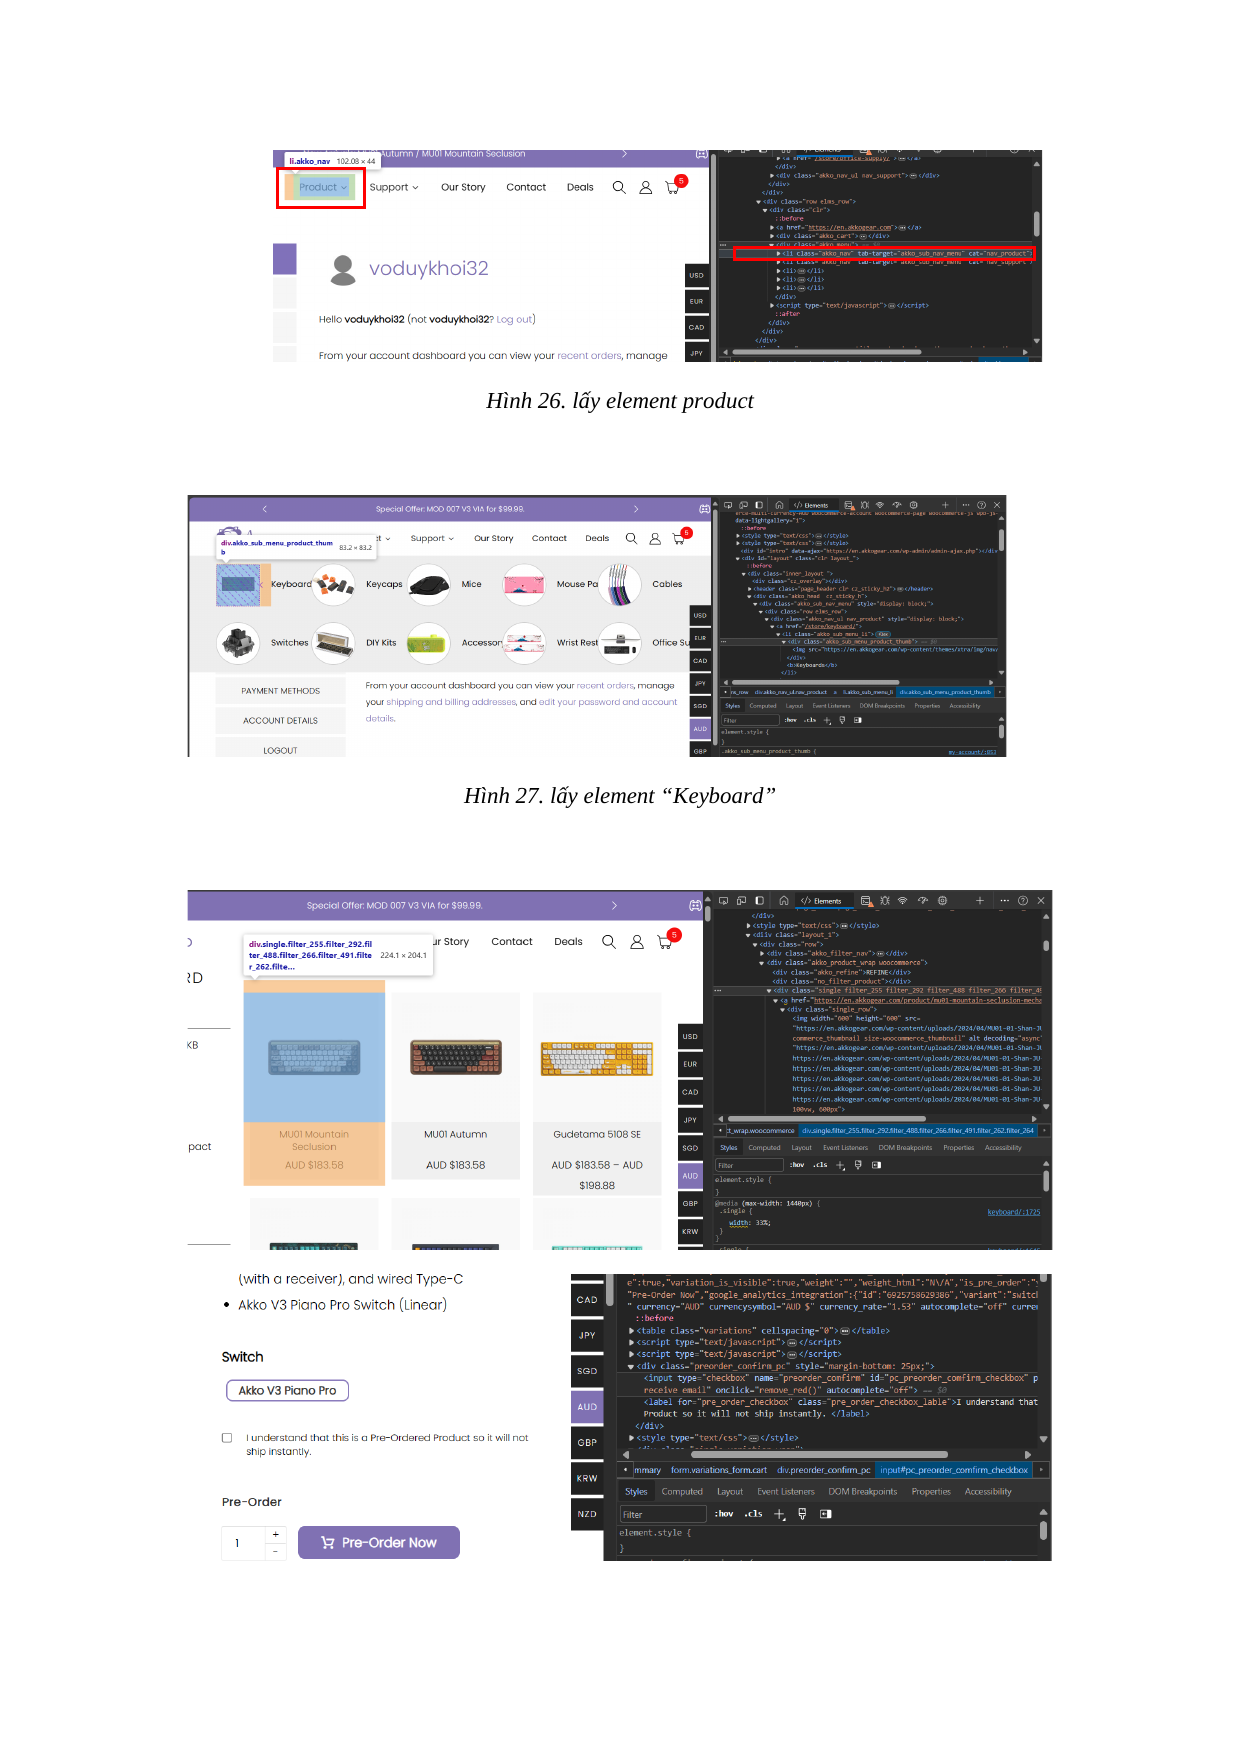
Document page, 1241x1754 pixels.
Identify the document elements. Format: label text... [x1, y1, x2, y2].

picture [187, 495, 1007, 757]
picture [187, 890, 1053, 1250]
picture [187, 1274, 1052, 1561]
list Hình 27. lấy element “Keyboard” [187, 782, 1053, 809]
list Hình 26. lấy element product [187, 387, 1053, 414]
picture [273, 150, 1043, 362]
